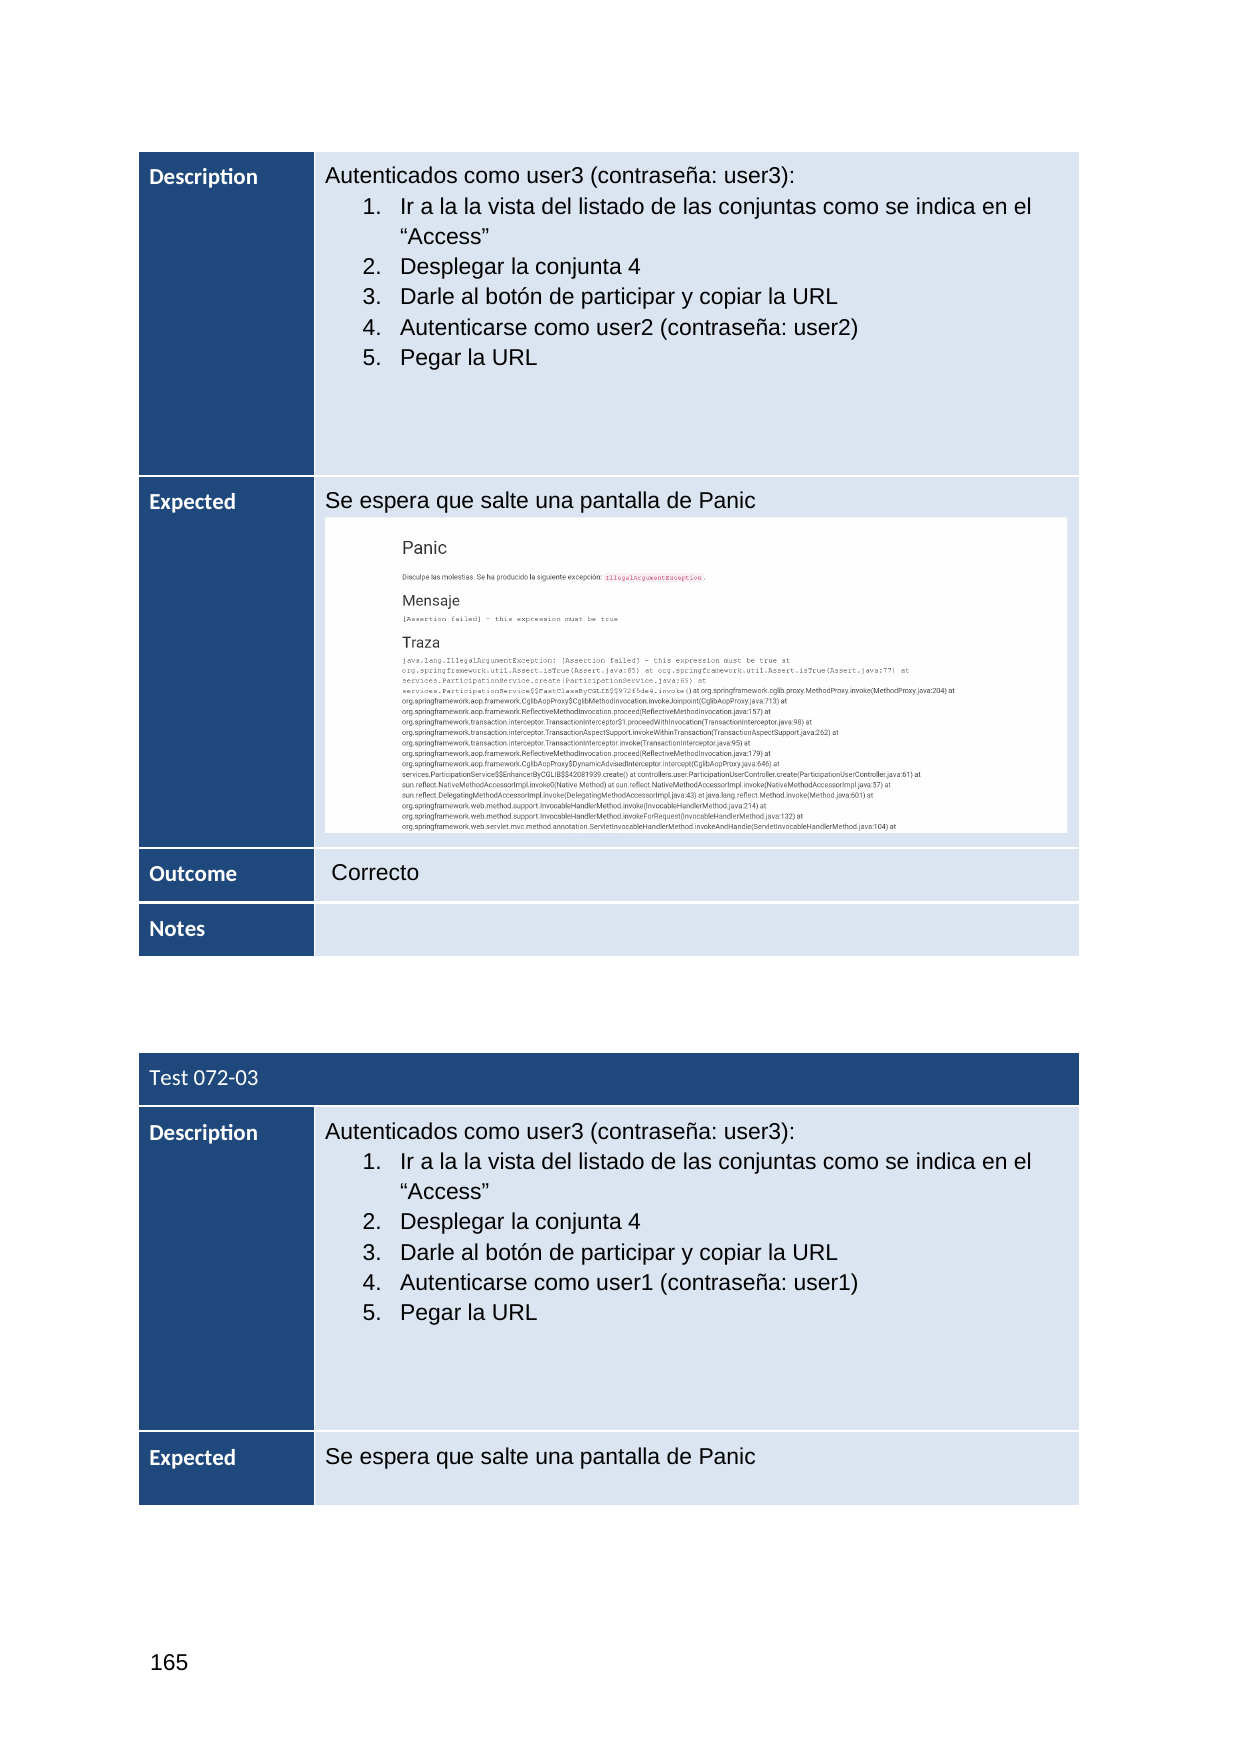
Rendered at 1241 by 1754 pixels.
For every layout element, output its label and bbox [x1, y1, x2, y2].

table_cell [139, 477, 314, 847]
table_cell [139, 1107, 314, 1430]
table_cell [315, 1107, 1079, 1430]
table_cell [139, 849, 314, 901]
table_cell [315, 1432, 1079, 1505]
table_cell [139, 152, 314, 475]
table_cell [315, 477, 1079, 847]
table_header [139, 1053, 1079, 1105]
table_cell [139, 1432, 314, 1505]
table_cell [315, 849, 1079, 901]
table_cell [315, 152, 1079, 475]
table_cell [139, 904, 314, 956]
picture [325, 517, 1068, 833]
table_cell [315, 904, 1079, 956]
